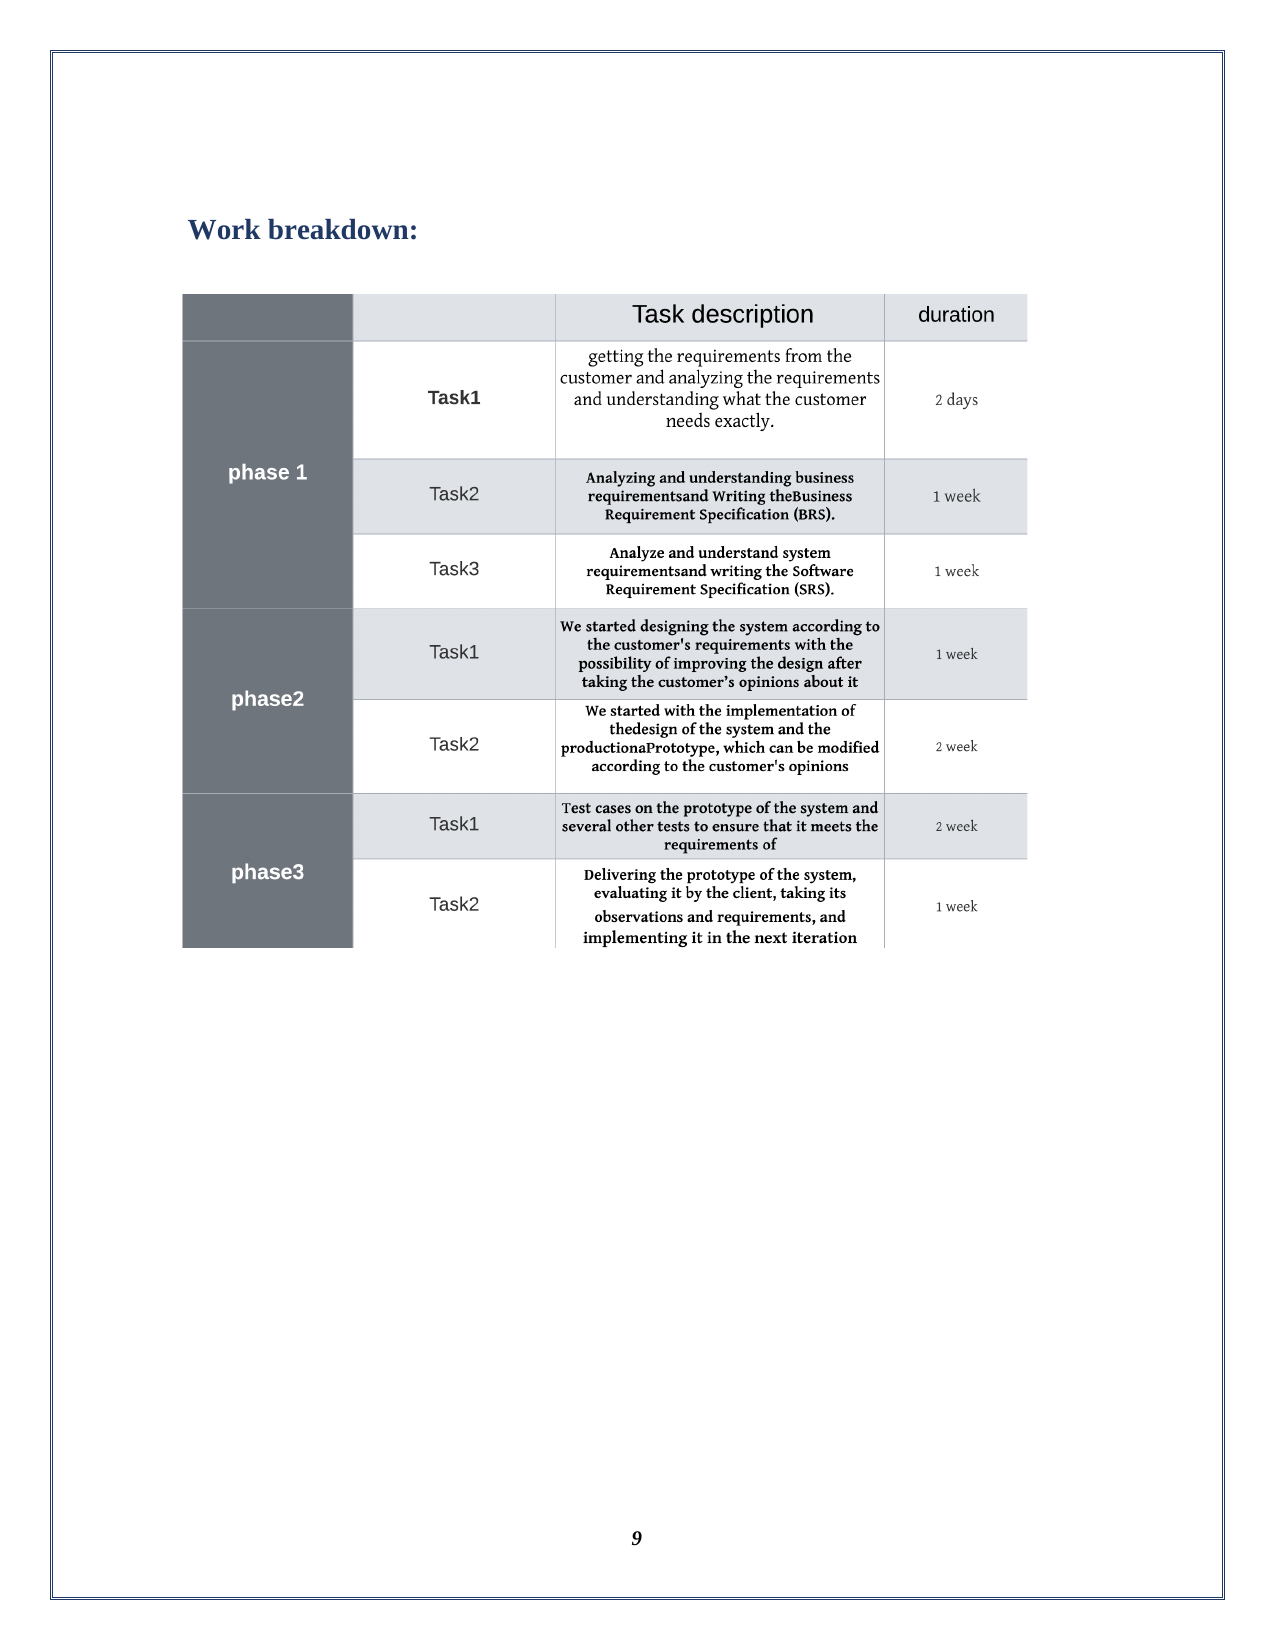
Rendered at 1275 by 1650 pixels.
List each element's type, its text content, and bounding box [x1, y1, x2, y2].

picture [182, 294, 1028, 948]
text Work breakdown: [187, 212, 1125, 246]
